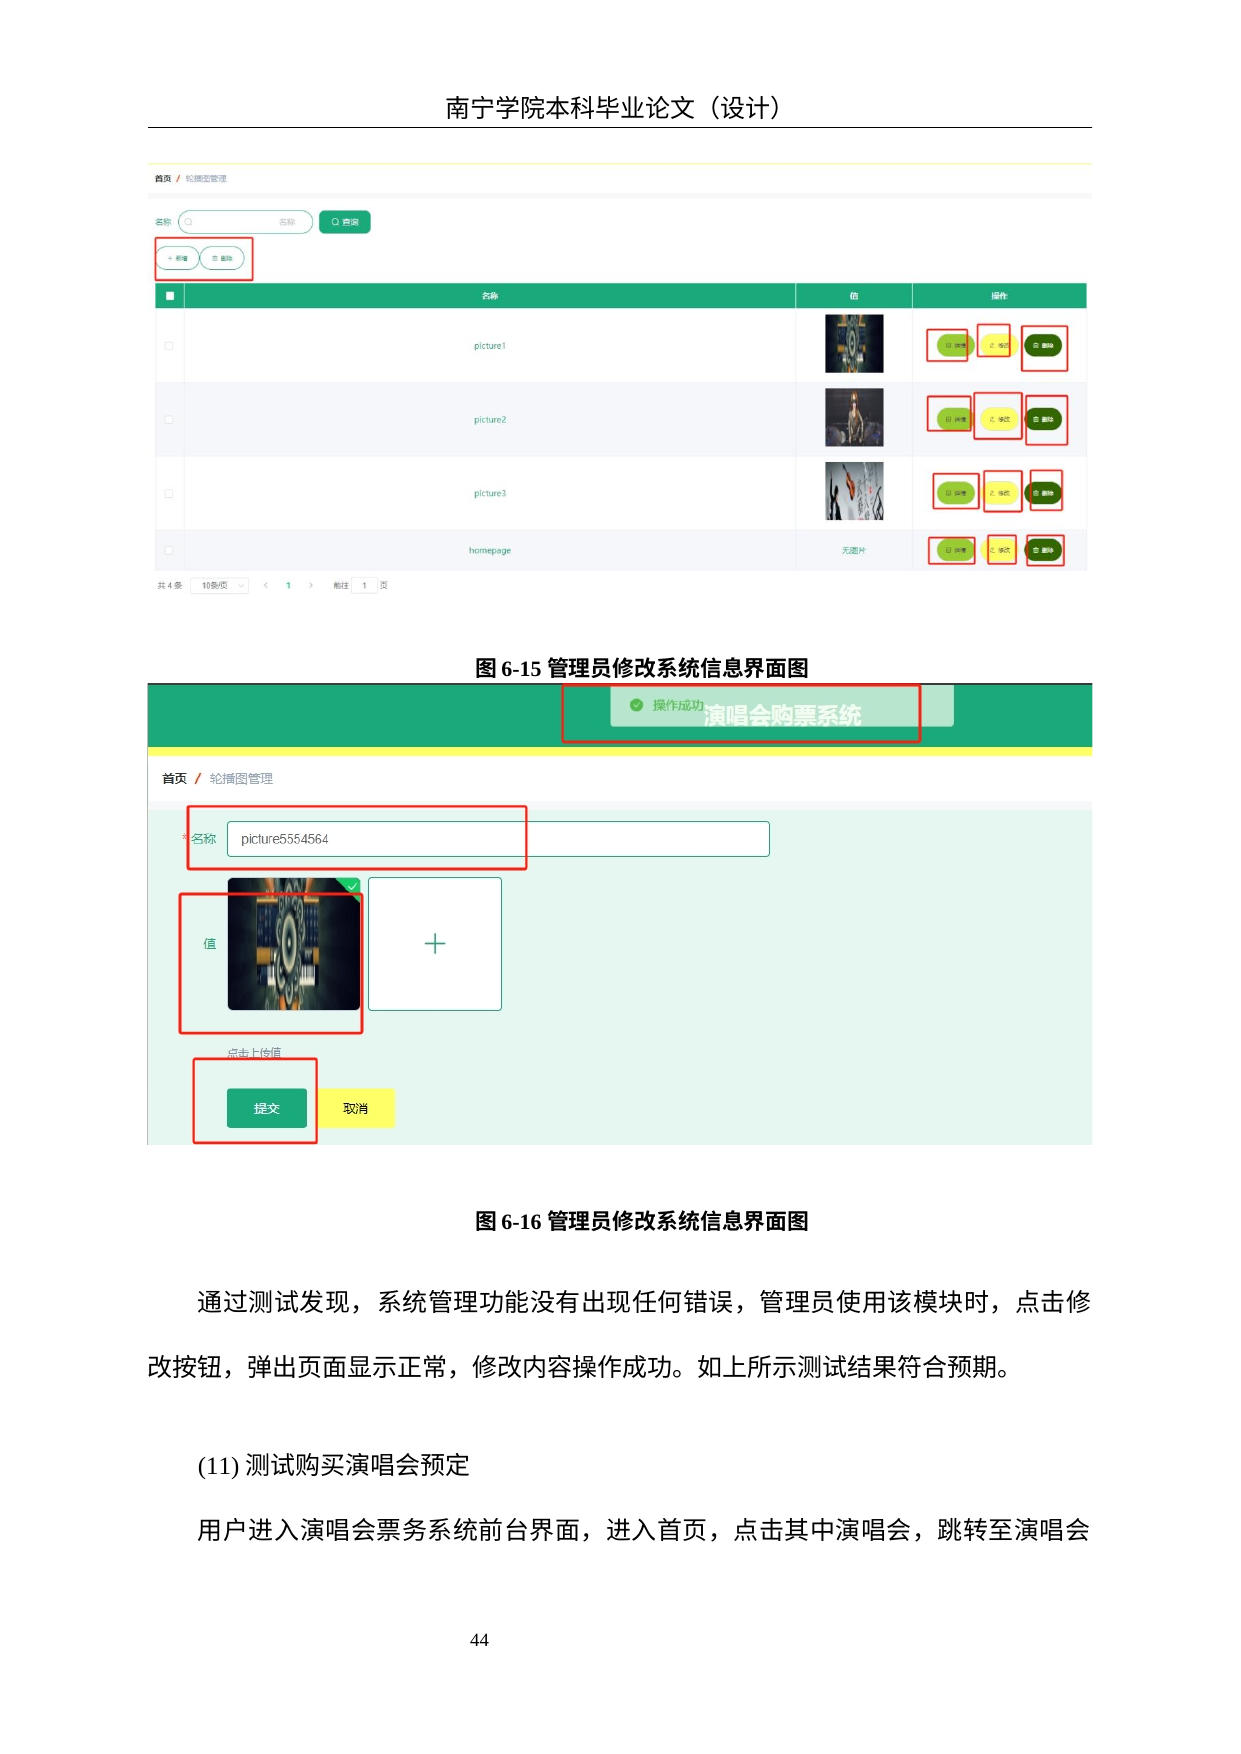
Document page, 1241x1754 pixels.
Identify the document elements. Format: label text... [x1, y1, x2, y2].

text 图6-15 管理员修改系统信息界面图 [148, 651, 1092, 683]
list 测试购买演唱会预定 [148, 1431, 1092, 1496]
picture [147, 163, 1092, 599]
text 通过测试发现，系统管理功能没有出现任何错误，管理员使用该模块时，点击修改按钮，弹出页面显示正常，修改内容操作成功。如上所示测试结果符合预期。 [148, 1268, 1092, 1398]
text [148, 1496, 1092, 1561]
picture [147, 683, 1093, 1145]
text 图6-16 管理员修改系统信息界面图 [148, 1203, 1092, 1236]
